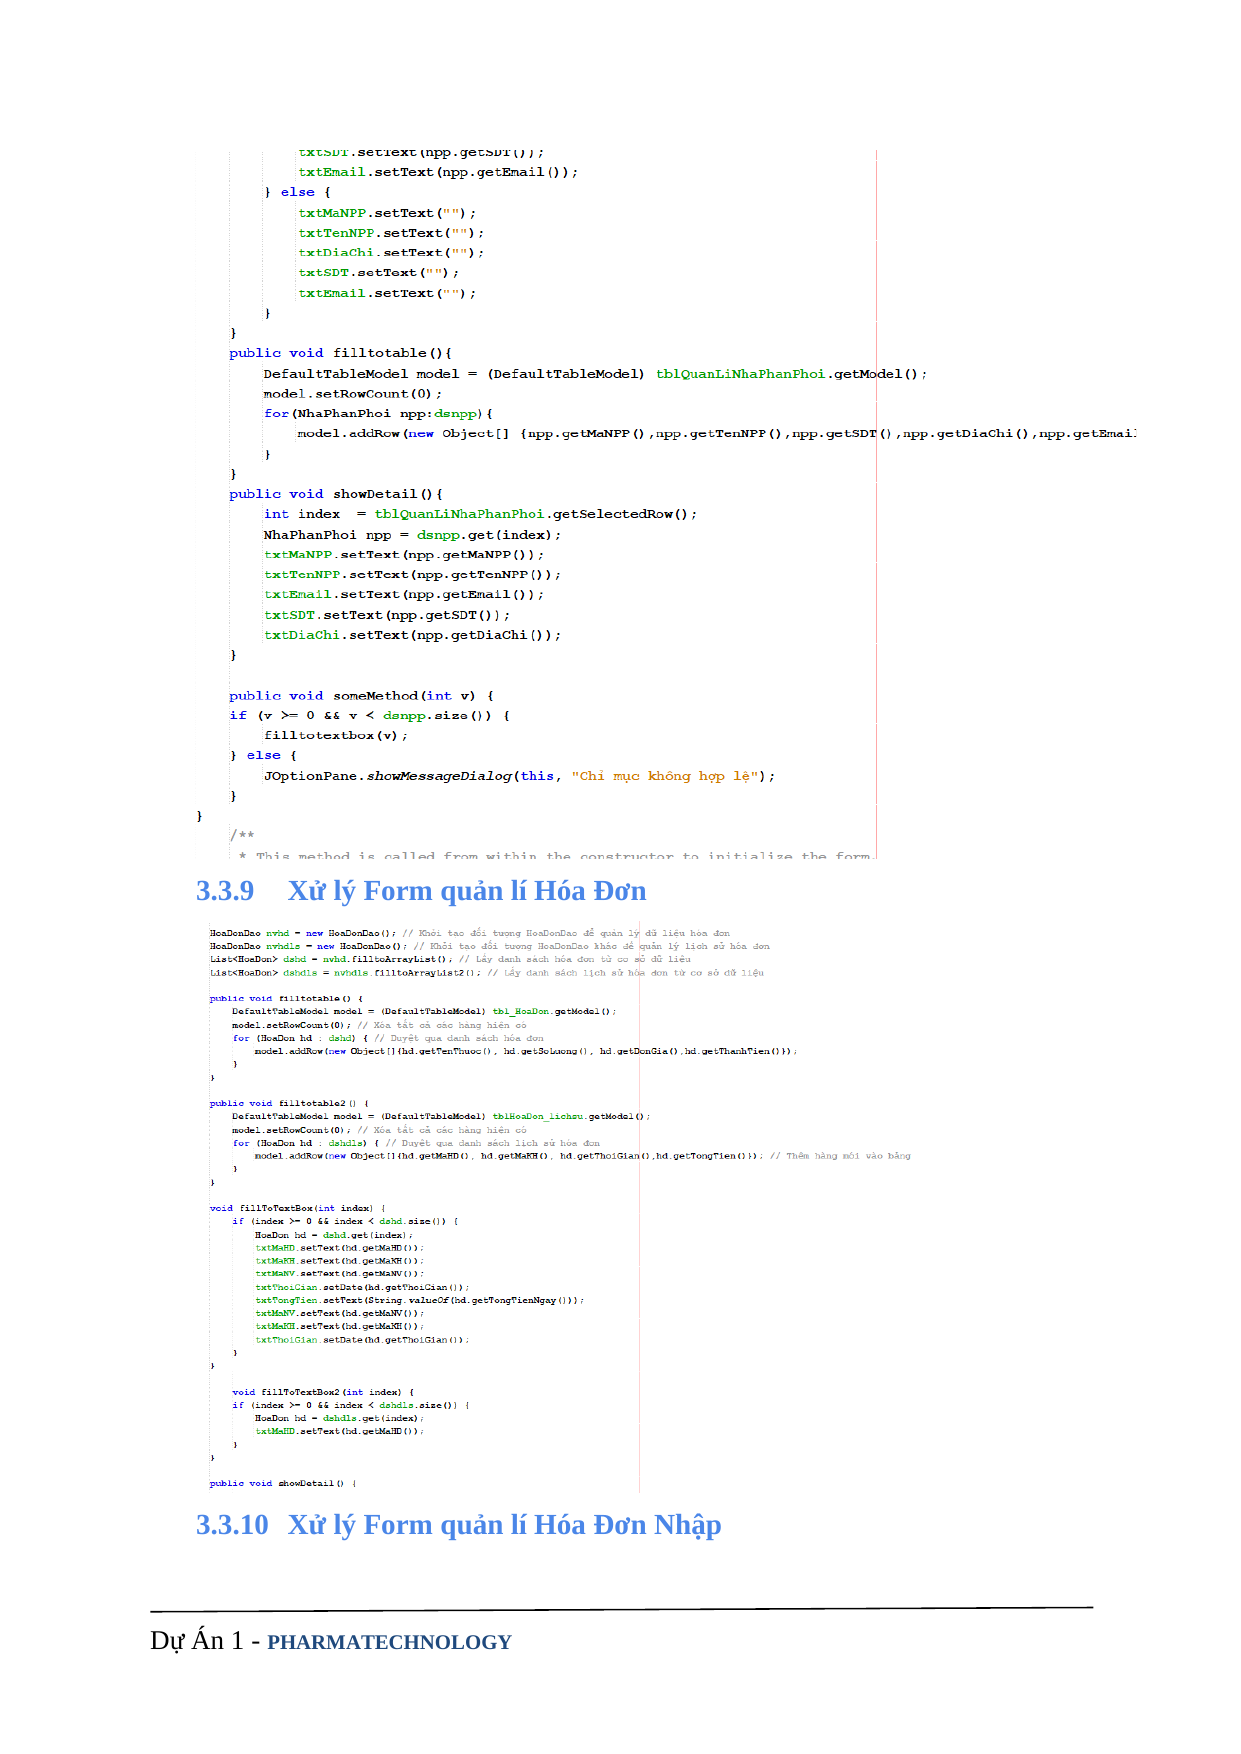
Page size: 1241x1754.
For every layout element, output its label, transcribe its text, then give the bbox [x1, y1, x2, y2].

picture [195, 921, 1089, 1493]
text 3.3.9 Xử lý Form quản lí Hóa Đơn [196, 873, 1090, 906]
text 3.3.10 Xử lý Form quản lí Hóa Đơn Nhập [196, 1507, 1090, 1541]
picture [195, 150, 1137, 859]
